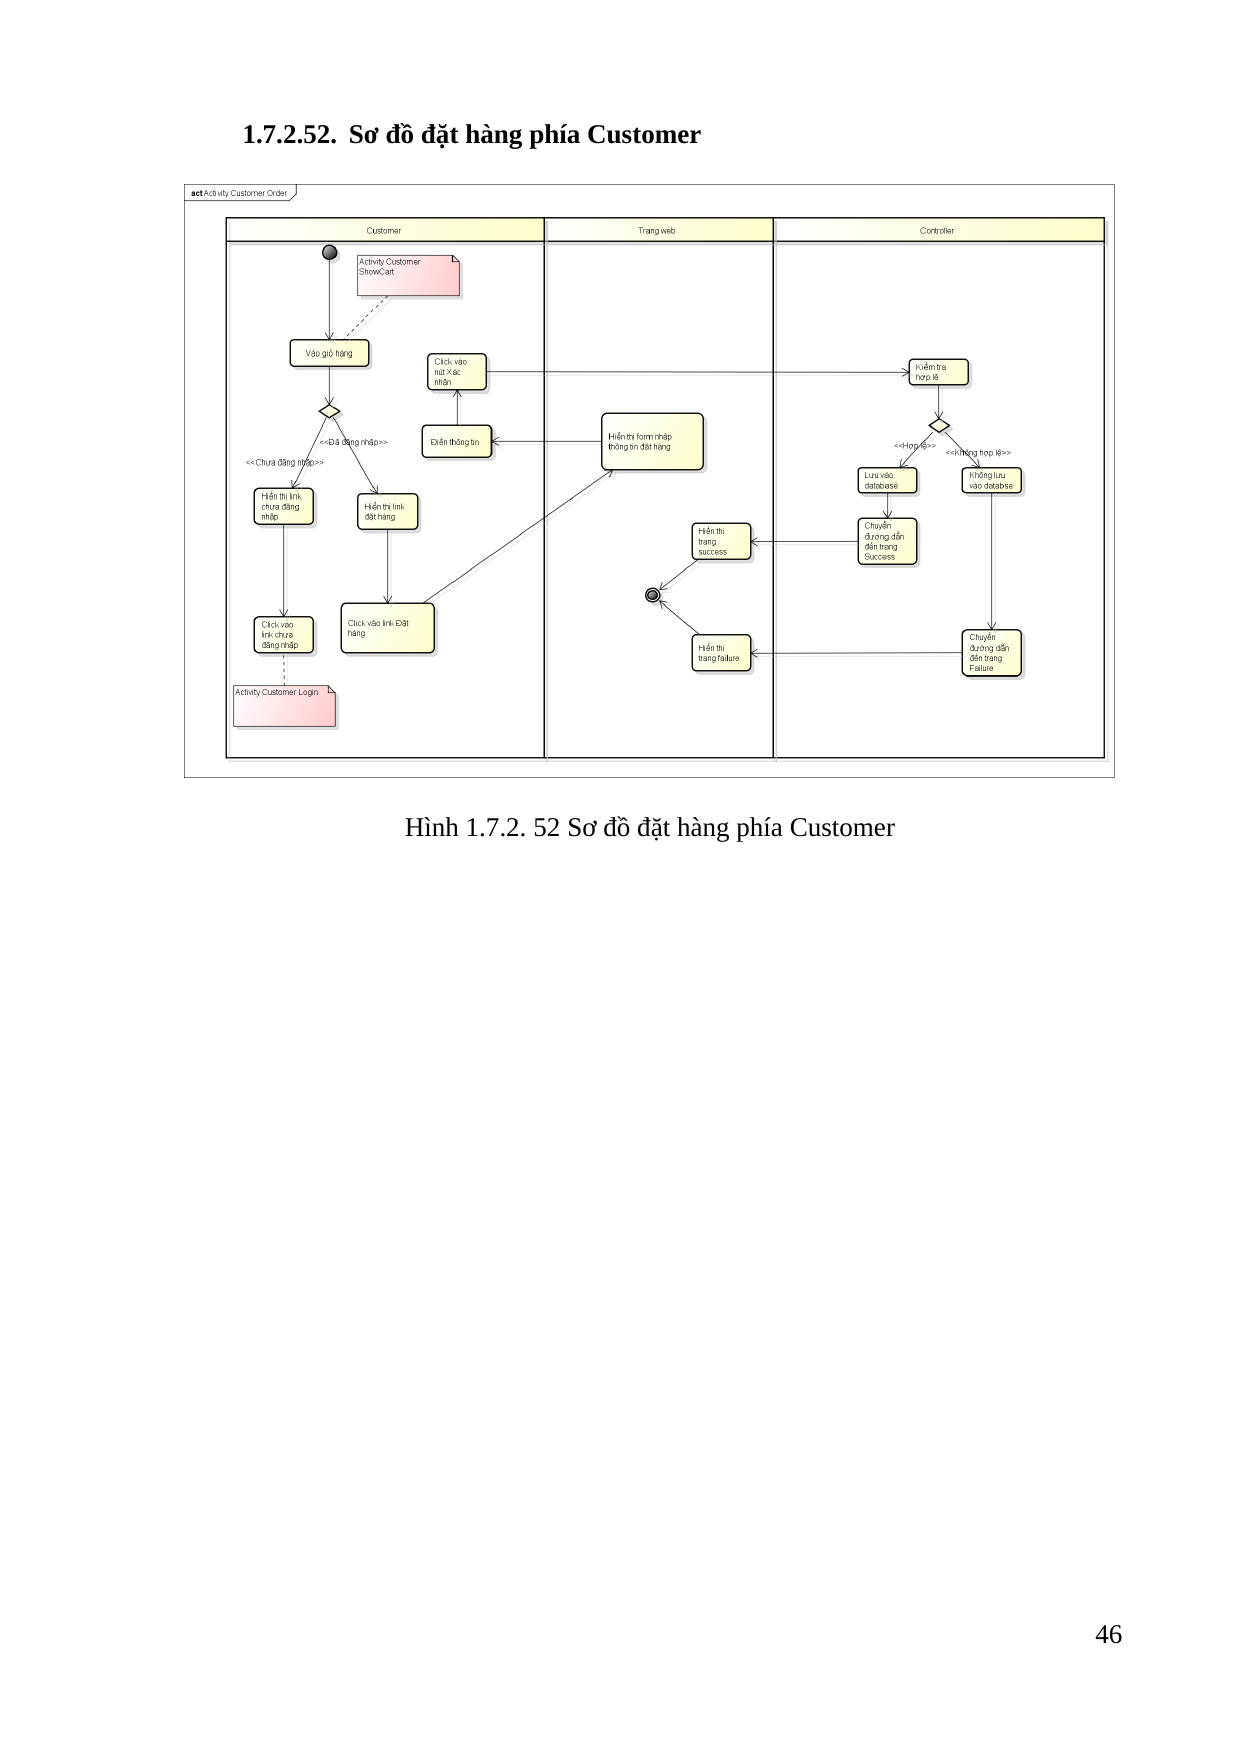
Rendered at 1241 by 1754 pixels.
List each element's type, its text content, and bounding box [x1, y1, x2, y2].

picture [177, 177, 1121, 784]
subtitle Sơ đồ đặt hàng phía Customer [242, 118, 1122, 149]
text Hình 1.7.2. 52 Sơ đồ đặt hàng phía Customer [177, 812, 1122, 843]
